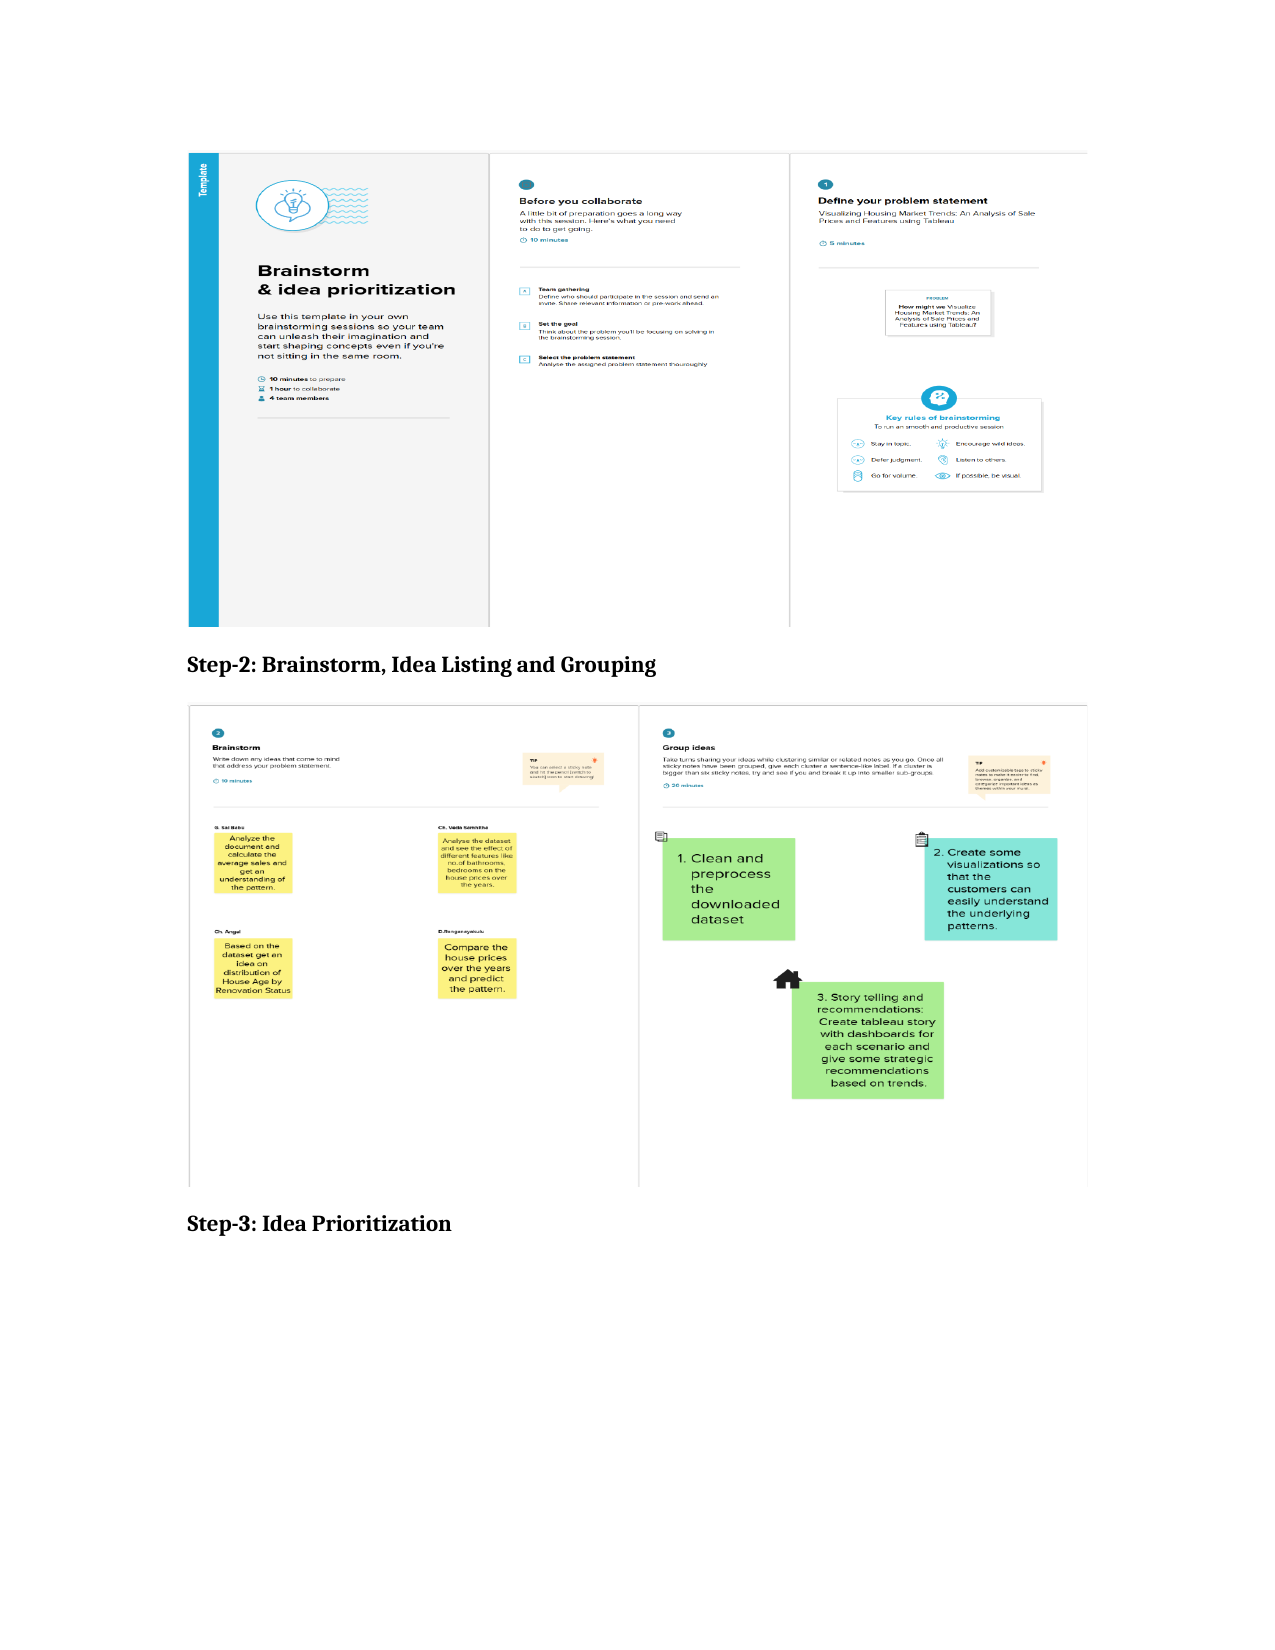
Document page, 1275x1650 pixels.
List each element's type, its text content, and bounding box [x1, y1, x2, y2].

picture [187, 150, 1088, 627]
text Step-3: Idea Prioritization [187, 1211, 1087, 1238]
picture [187, 702, 1088, 1187]
text Step-2: Brainstorm, Idea Listing and Grouping [187, 651, 1087, 678]
